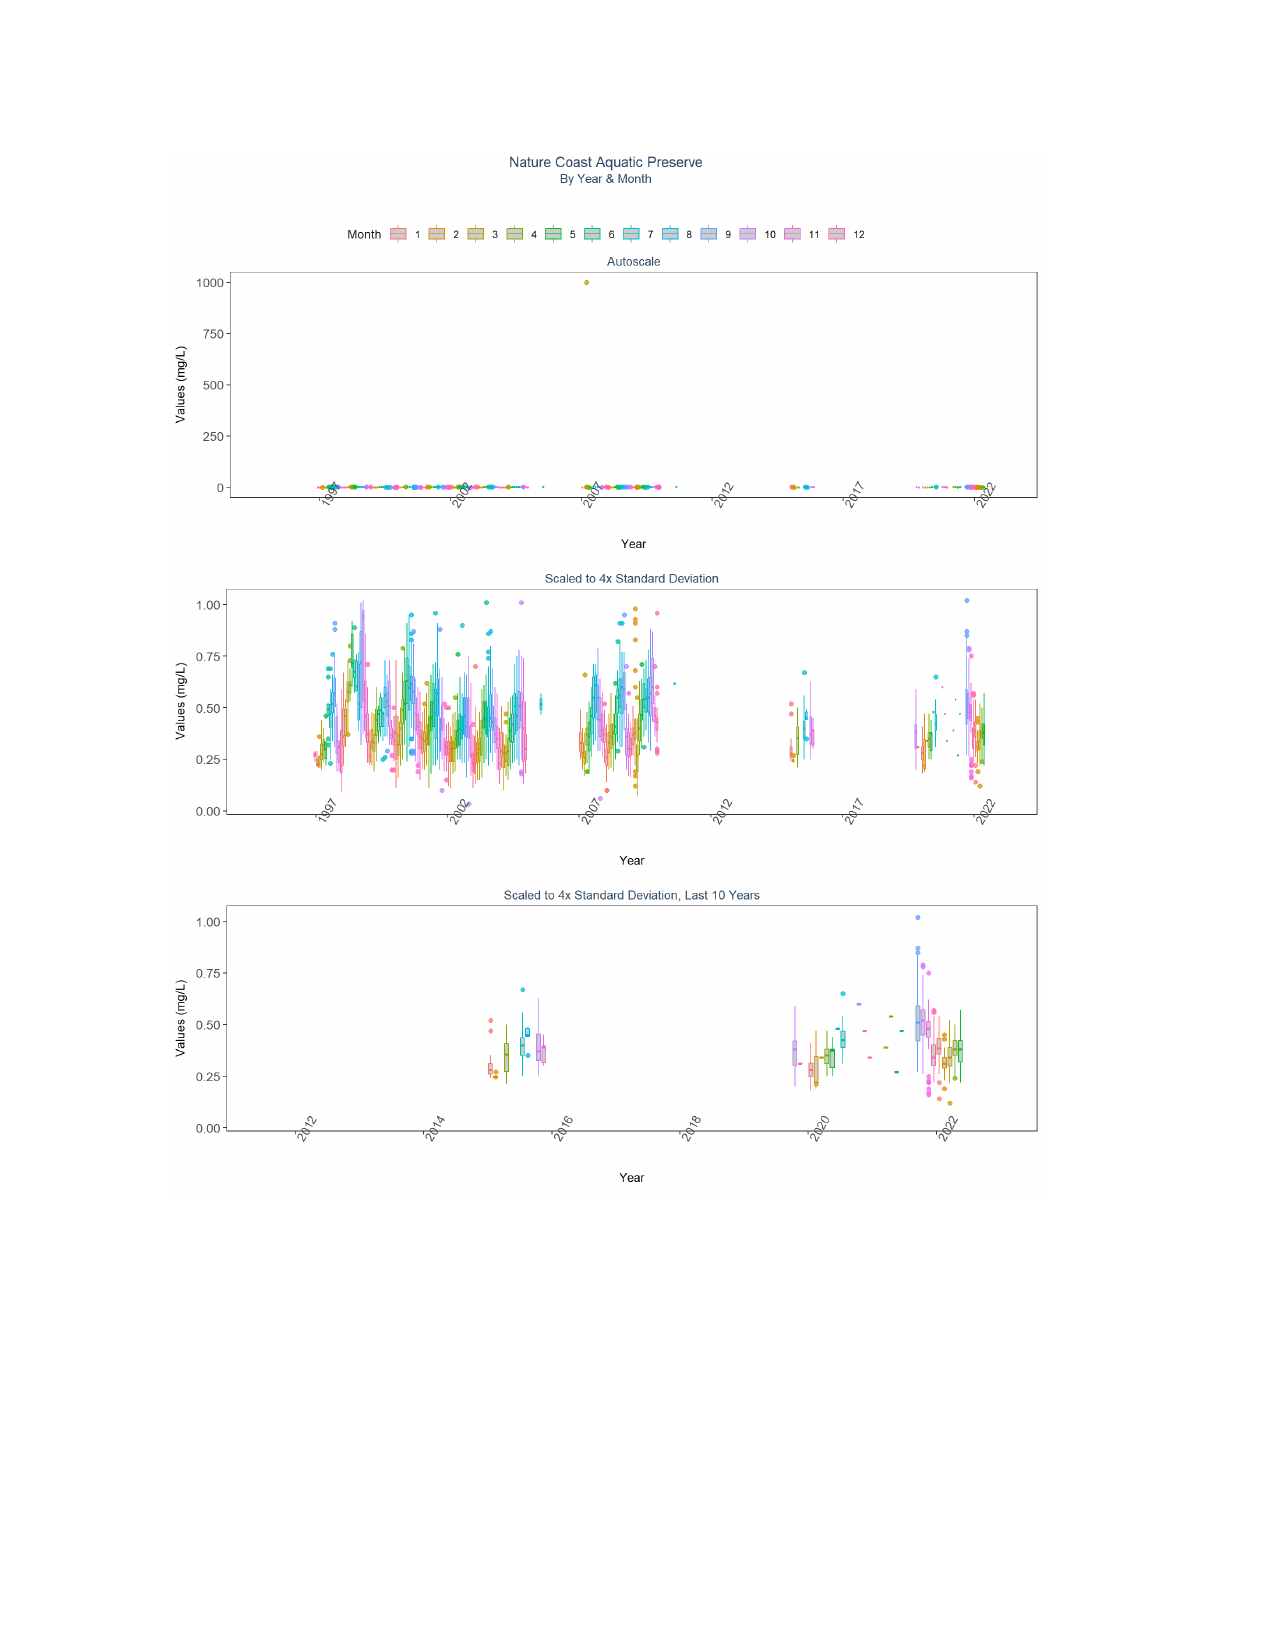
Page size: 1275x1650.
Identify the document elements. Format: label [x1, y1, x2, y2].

picture [168, 150, 1044, 1200]
